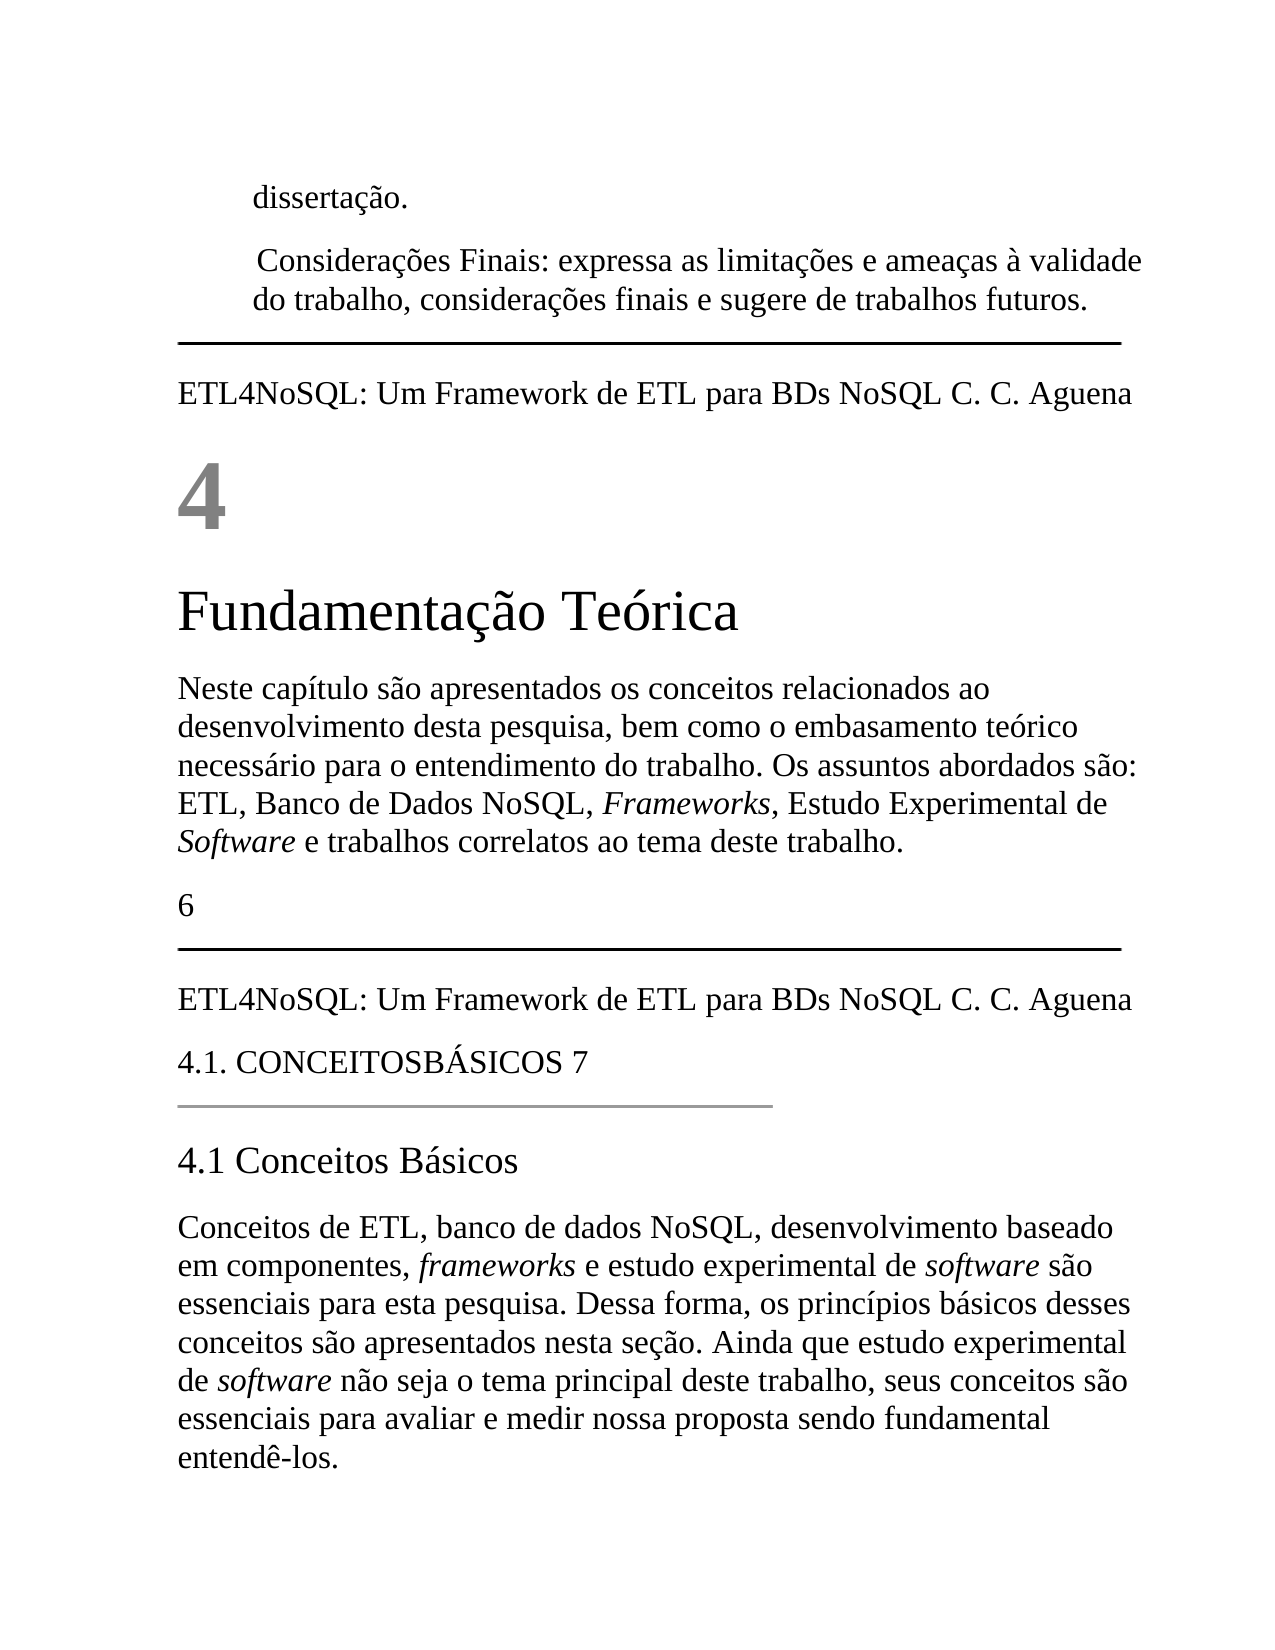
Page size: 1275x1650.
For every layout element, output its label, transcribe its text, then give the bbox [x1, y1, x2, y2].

text 4 [177, 436, 1157, 551]
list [177, 177, 1157, 216]
list Considerações Finais: expressa as limitações e ameaças à validade do trabalho, considerações finais e sugere de trabalhos futuros. [177, 241, 1157, 317]
text Fundamentação Teórica [177, 576, 1157, 643]
text ETL4NoSQL: Um Framework de ETL para BDs NoSQL C. C. Aguena [177, 373, 1157, 411]
text Conceitos de ETL, banco de dados NoSQL, desenvolvimento baseado em componentes, frameworks e estudo experimental de software são essenciais para esta pesquisa. Dessa forma, os princípios básicos desses conceitos são apresentados nesta seção. Ainda que estudo experimental de software não seja o tema principal deste trabalho, seus conceitos são essenciais para avaliar e medir nossa proposta sendo fundamental entendê-los. [177, 1207, 1157, 1475]
text 4.1. CONCEITOSBÁSICOS 7 [177, 1042, 1157, 1081]
text 6 [177, 885, 1157, 923]
text ETL4NoSQL: Um Framework de ETL para BDs NoSQL C. C. Aguena [177, 979, 1157, 1017]
text 4.1 Conceitos Básicos [177, 1136, 1157, 1182]
text Neste capítulo são apresentados os conceitos relacionados ao desenvolvimento desta pesquisa, bem como o embasamento teórico necessário para o entendimento do trabalho. Os assuntos abordados são: ETL, Banco de Dados NoSQL, Frameworks, Estudo Experimental de Software e trabalhos correlatos ao tema deste trabalho. [177, 668, 1157, 860]
